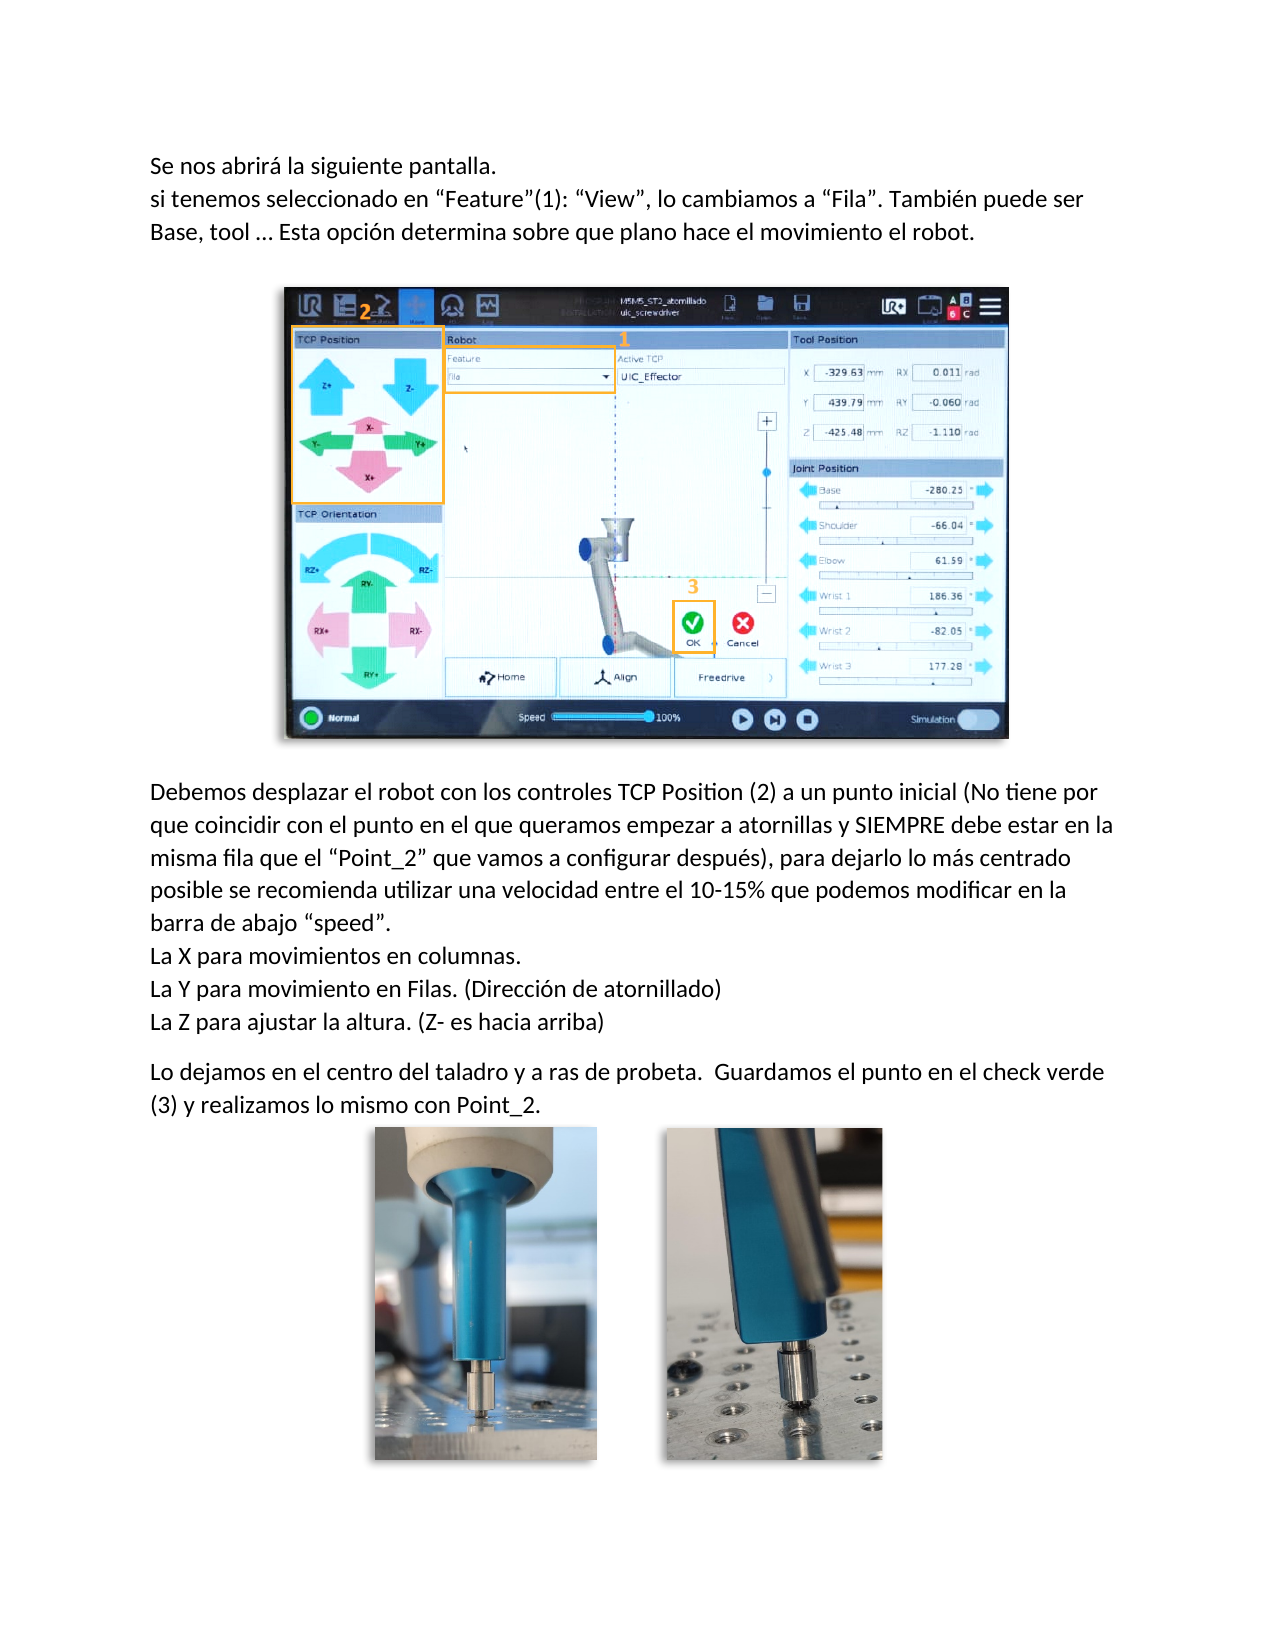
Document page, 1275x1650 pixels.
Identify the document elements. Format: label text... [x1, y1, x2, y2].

picture [284, 287, 1009, 739]
text Debemos desplazar el robot con los controles TCP Position (2) a un punto inicial (No tiene por que coincidir con el punto en el que queramos empezar a atornillas y SIEMPRE debe estar en la misma fila que el “Point_2” que vamos a configurar después), para dejarlo lo más centrado posible se recomienda utilizar una velocidad entre el 10-15% que podemos modificar en la barra de abajo “speed”. La X para movimientos en columnas. La Y para movimiento en Filas. (Dirección de atornillado) La Z para ajustar la altura. (Z- es hacia arriba) [150, 776, 1125, 1037]
picture [375, 1127, 597, 1460]
picture [666, 1128, 883, 1460]
